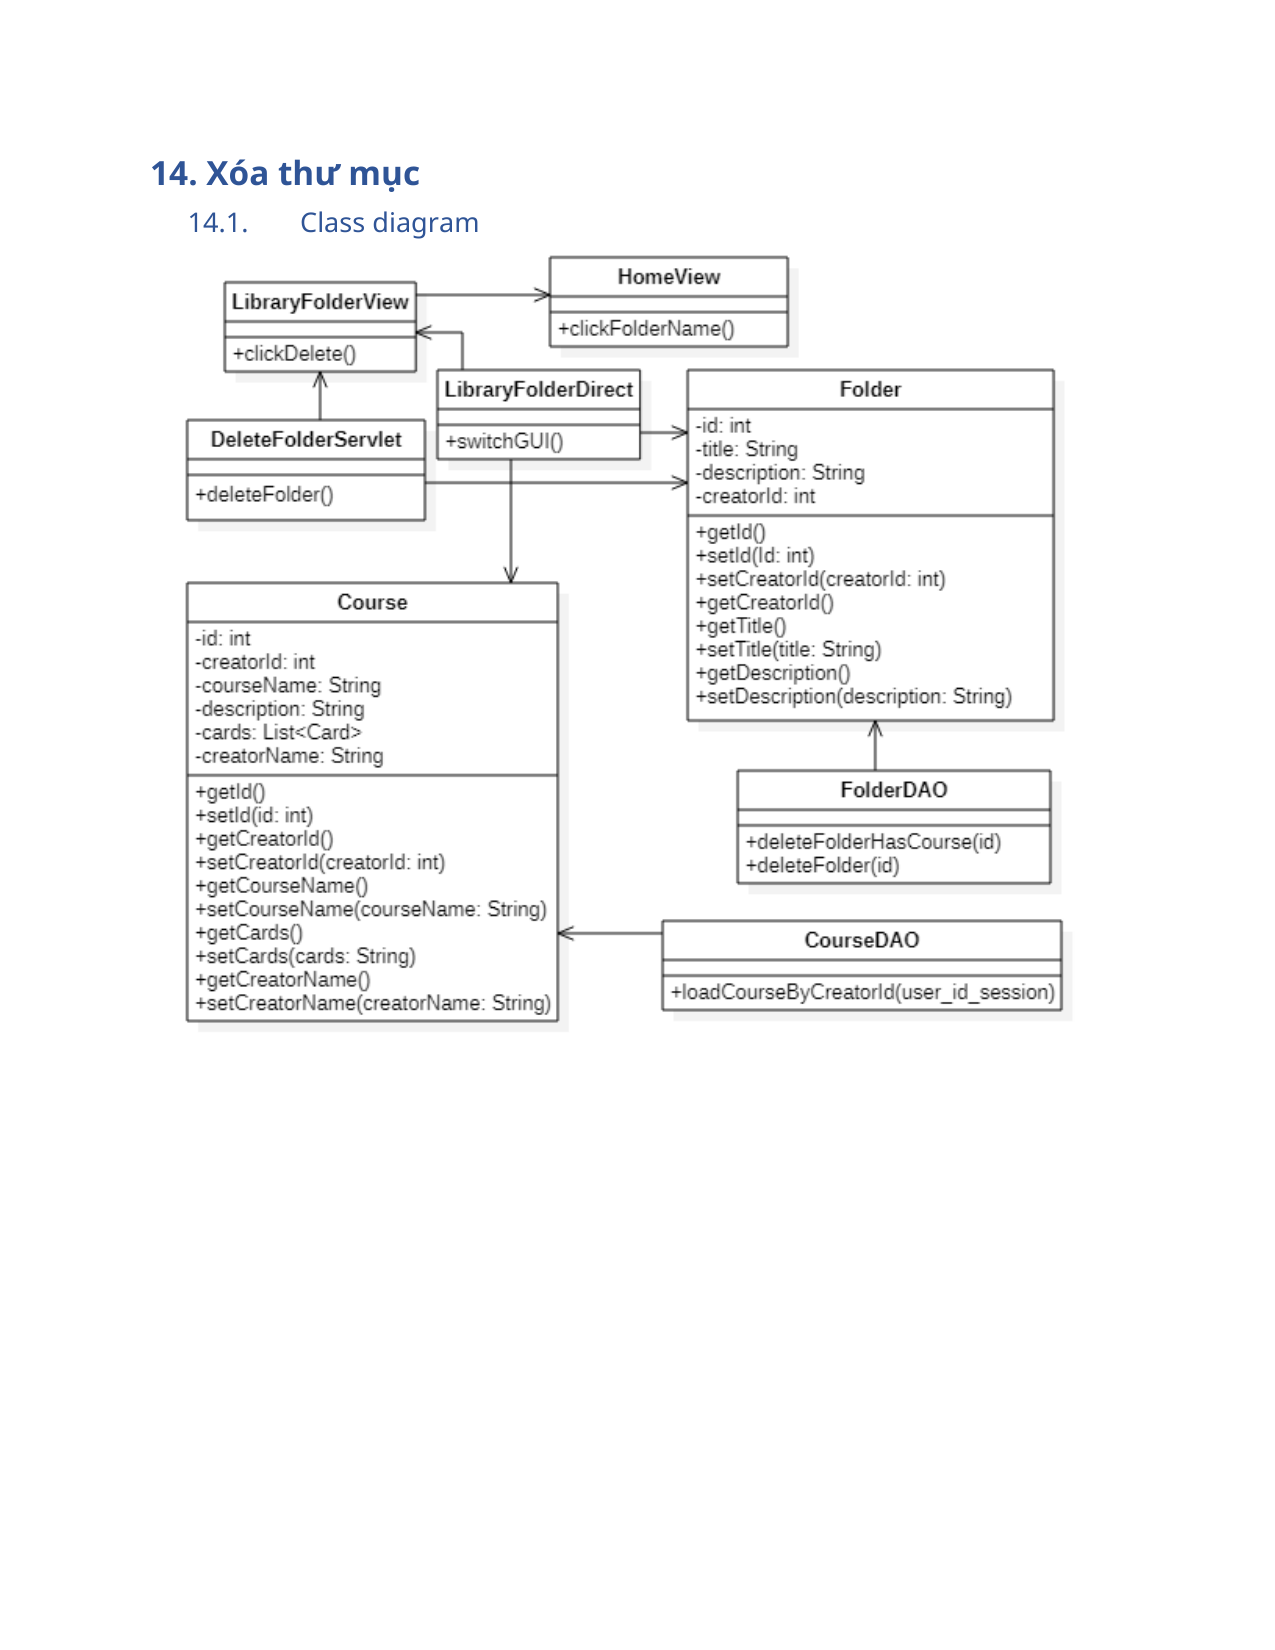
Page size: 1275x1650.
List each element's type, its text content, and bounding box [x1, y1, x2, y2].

subtitle Xóa thư mục [150, 150, 1125, 195]
subtitle Class diagram [187, 203, 1125, 240]
picture [150, 242, 1107, 1051]
